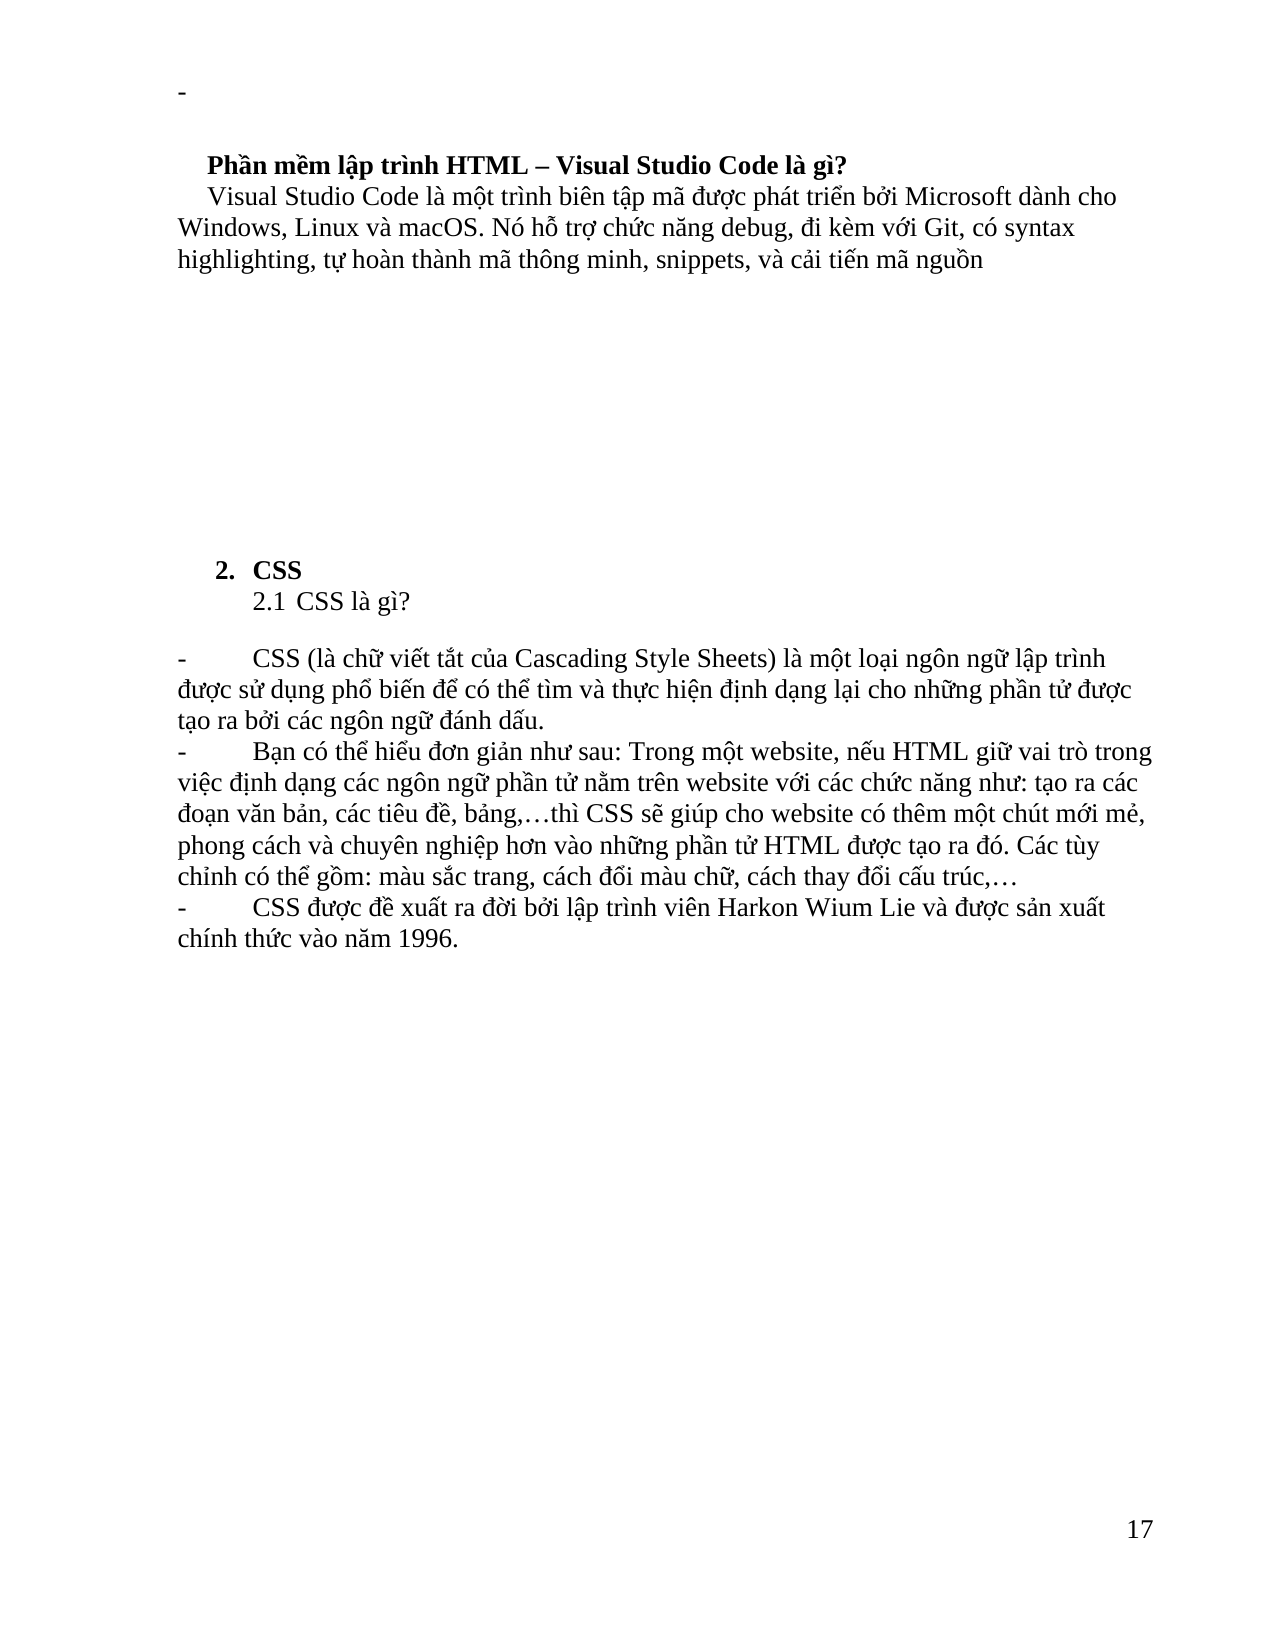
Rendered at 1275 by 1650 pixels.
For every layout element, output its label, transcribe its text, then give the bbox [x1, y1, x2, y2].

text - Bạn có thể hiểu đơn giản như sau: Trong một website, nếu HTML giữ vai trò trong việc định dạng các ngôn ngữ phần tử nằm trên website với các chức năng như: tạo ra các đoạn văn bản, các tiêu đề, bảng,…thì CSS sẽ giúp cho website có thêm một chút mới mẻ, phong cách và chuyên nghiệp hơn vào những phần tử HTML được tạo ra đó. Các tùy chỉnh có thể gồm: màu sắc trang, cách đổi màu chữ, cách thay đổi cấu trúc,… [177, 735, 1153, 891]
text - CSS (là chữ viết tắt của Cascading Style Sheets) là một loại ngôn ngữ lập trình được sử dụng phổ biến để có thể tìm và thực hiện định dạng lại cho những phần tử được tạo ra bởi các ngôn ngữ đánh dấu. [177, 642, 1153, 735]
text - CSS được đề xuất ra đời bởi lập trình viên Harkon Wium Lie và được sản xuất chính thức vào năm 1996. [177, 891, 1153, 953]
text Phần mềm lập trình HTML – Visual Studio Code là gì? [177, 149, 1153, 180]
list CSS [215, 554, 1153, 585]
text Visual Studio Code là một trình biên tập mã được phát triển bởi Microsoft dành cho Windows, Linux và macOS. Nó hỗ trợ chức năng debug, đi kèm với Git, có syntax highlighting, tự hoàn thành mã thông minh, snippets, và cải tiến mã nguồn [177, 180, 1153, 274]
list CSS là gì? [252, 585, 1153, 616]
